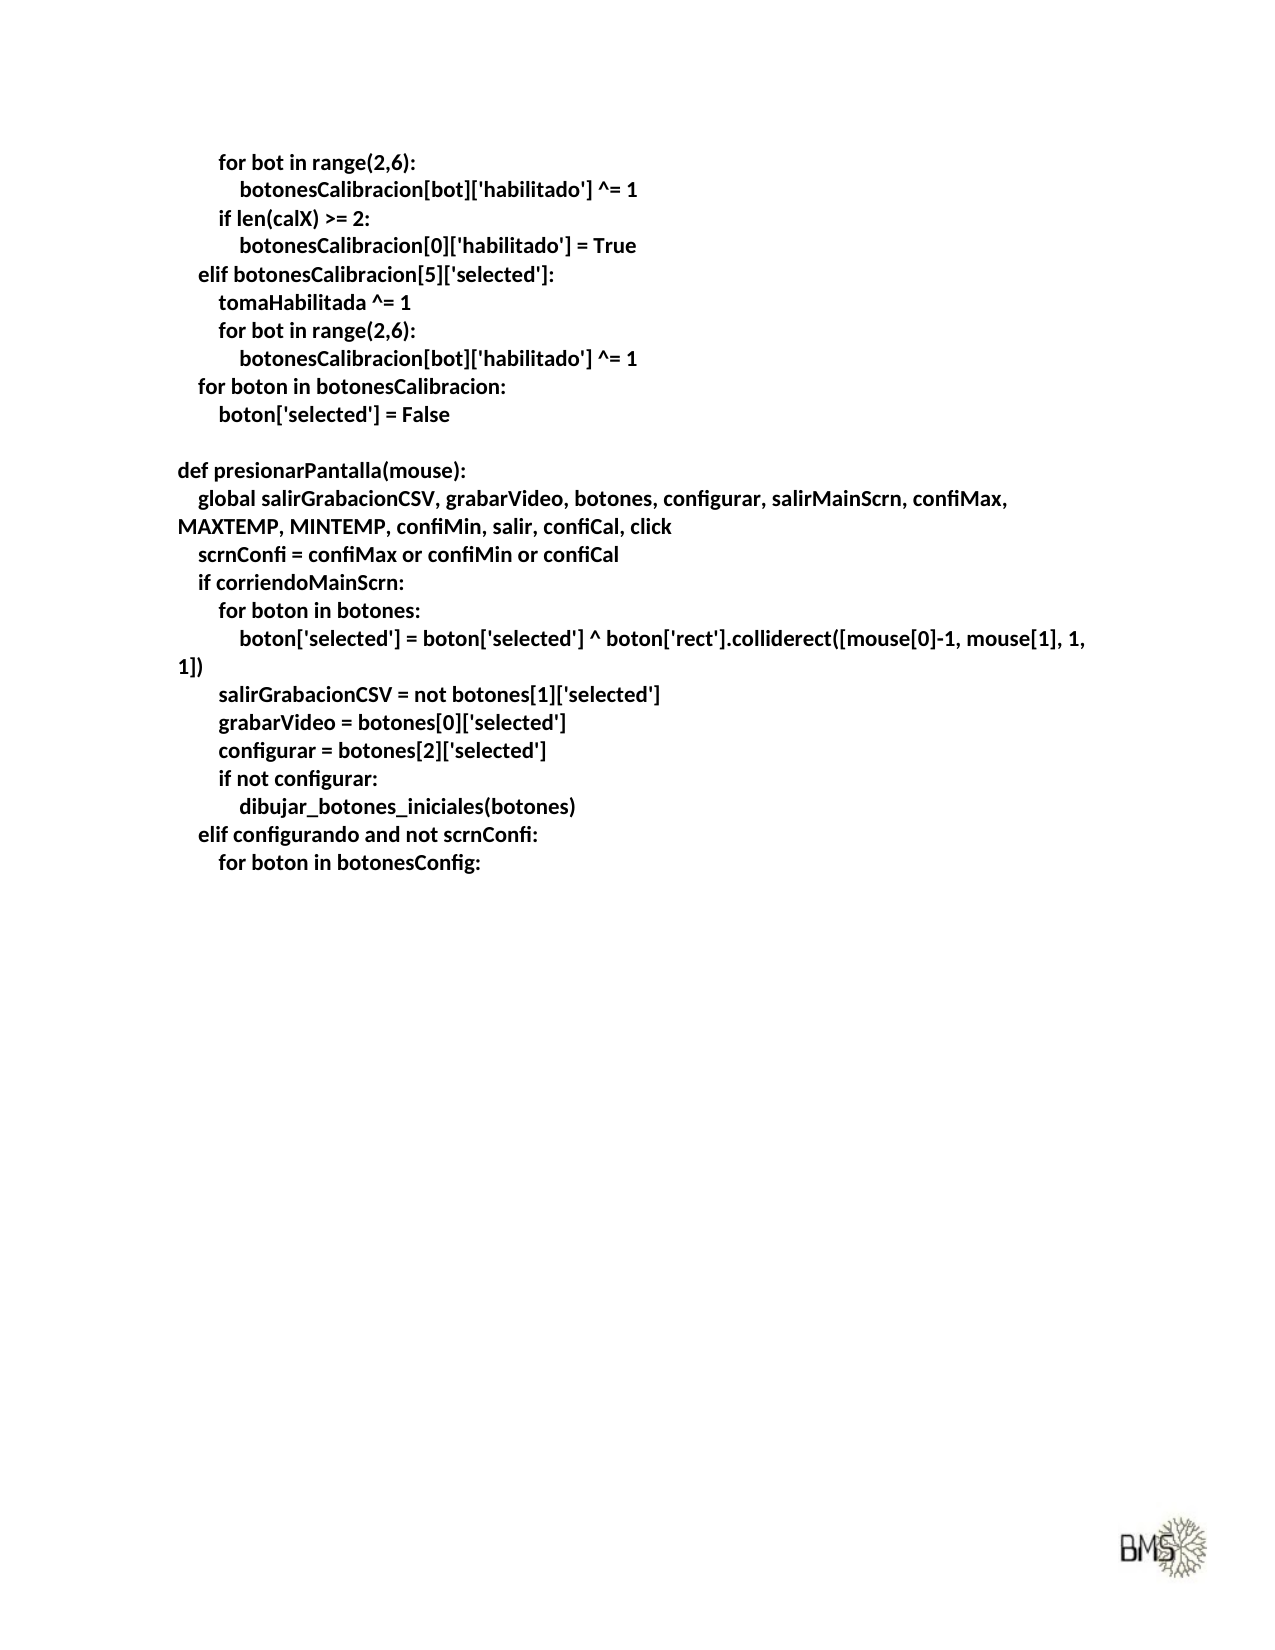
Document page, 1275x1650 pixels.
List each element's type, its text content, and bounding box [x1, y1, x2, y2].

text elif configurando and not scrnConfi: [177, 820, 1098, 848]
text grabarVideo = botones[0]['selected'] [177, 708, 1098, 736]
text for bot in range(2,6): [177, 316, 1098, 344]
text global salirGrabacionCSV, grabarVideo, botones, configurar, salirMainScrn, confiMax, MAXTEMP, MINTEMP, confiMin, salir, confiCal, click [177, 484, 1098, 540]
text for boton in botones: [177, 596, 1098, 624]
picture [1116, 1502, 1207, 1593]
text if len(calX) >= 2: [177, 204, 1098, 232]
text configurar = botones[2]['selected'] [177, 736, 1098, 764]
text scrnConfi = confiMax or confiMin or confiCal [177, 540, 1098, 568]
text botonesCalibracion[bot]['habilitado'] ^= 1 [177, 176, 1098, 204]
text for boton in botonesConfig: [177, 848, 1098, 876]
text for boton in botonesCalibracion: [177, 372, 1098, 400]
text botonesCalibracion[0]['habilitado'] = True [177, 232, 1098, 260]
text boton['selected'] = False [177, 400, 1098, 428]
text if not configurar: [177, 764, 1098, 792]
text for bot in range(2,6): [177, 148, 1098, 176]
text tomaHabilitada ^= 1 [177, 288, 1098, 316]
text boton['selected'] = boton['selected'] ^ boton['rect'].colliderect([mouse[0]-1, mouse[1], 1, 1]) [177, 624, 1098, 680]
text botonesCalibracion[bot]['habilitado'] ^= 1 [177, 344, 1098, 372]
text def presionarPantalla(mouse): [177, 456, 1098, 484]
text elif botonesCalibracion[5]['selected']: [177, 260, 1098, 288]
text dibujar_botones_iniciales(botones) [177, 792, 1098, 820]
text salirGrabacionCSV = not botones[1]['selected'] [177, 680, 1098, 708]
text if corriendoMainScrn: [177, 568, 1098, 596]
